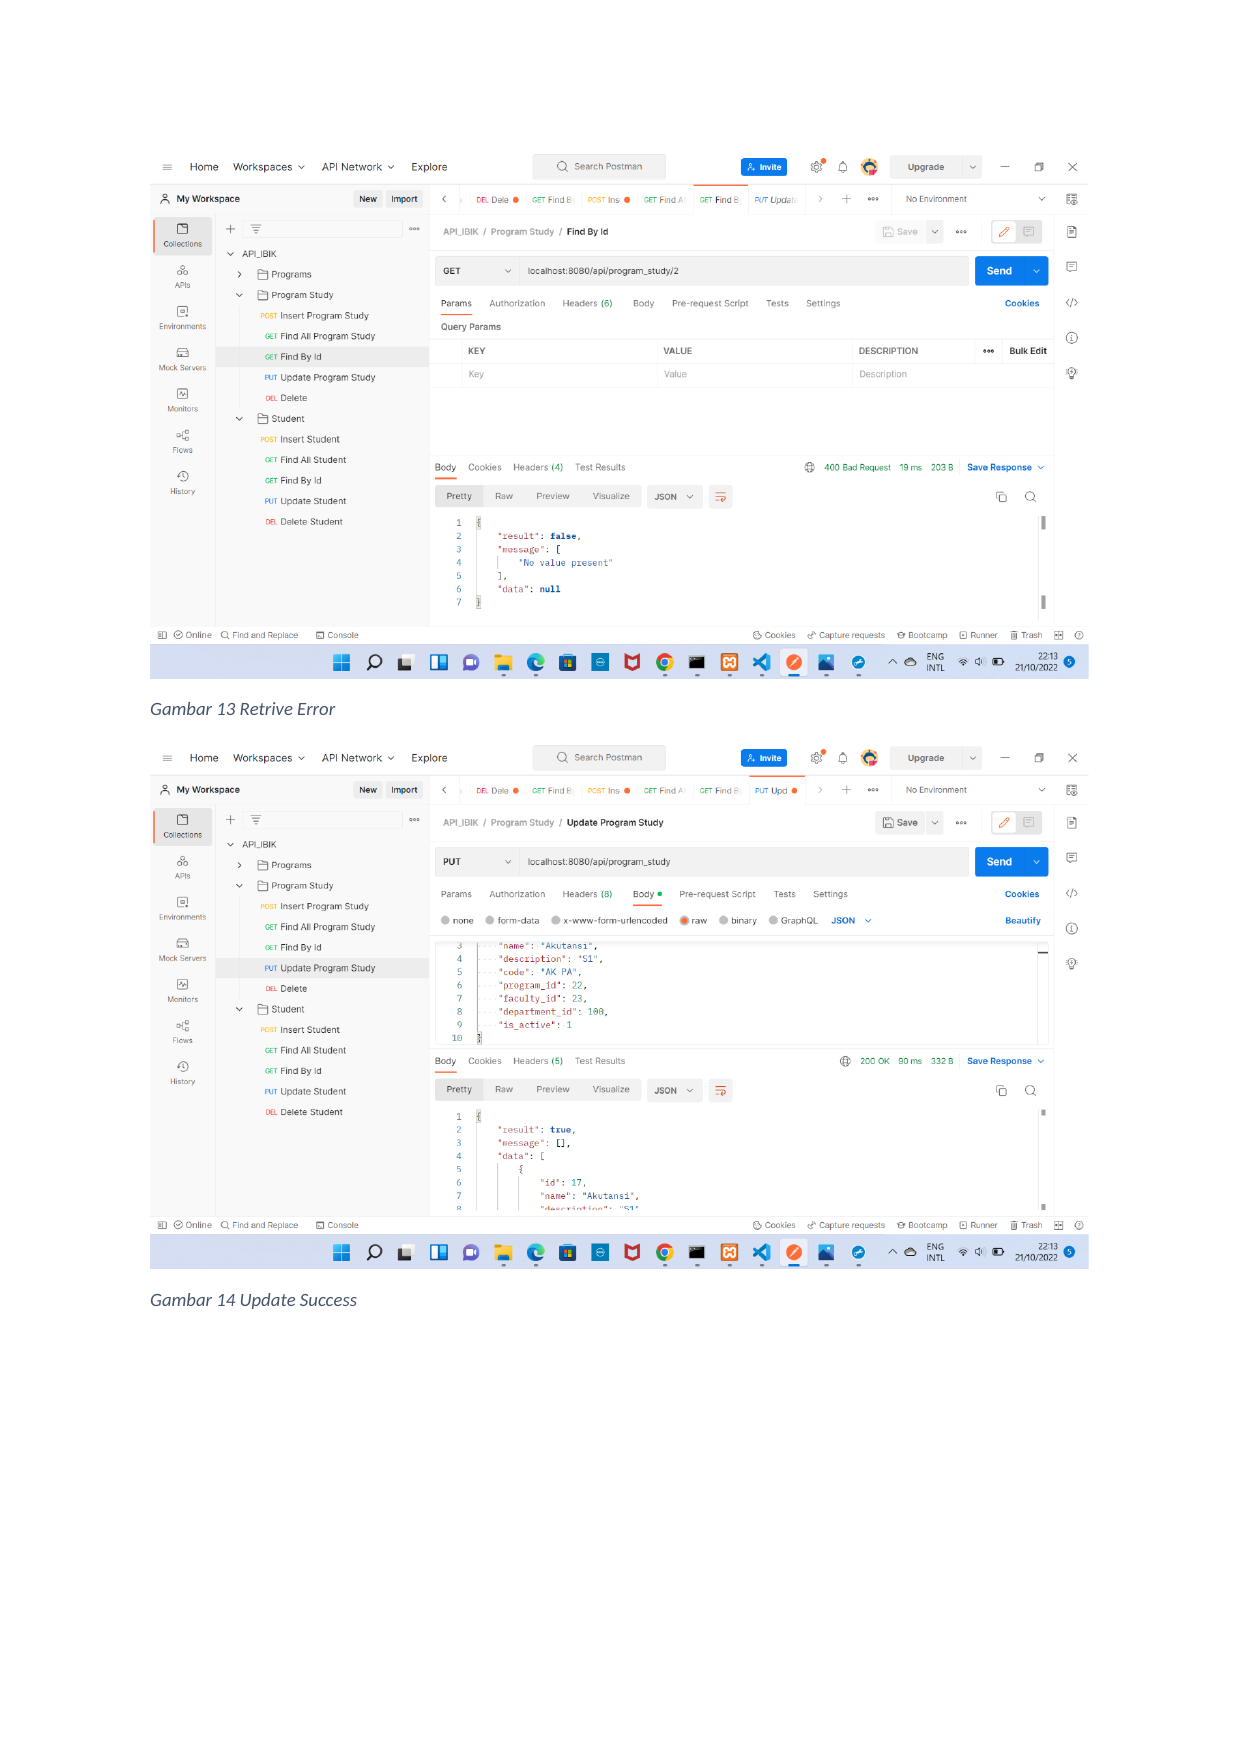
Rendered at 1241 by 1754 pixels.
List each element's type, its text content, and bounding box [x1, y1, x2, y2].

picture [150, 150, 1089, 679]
picture [150, 740, 1089, 1269]
text Gambar 13 Retrive Error [150, 697, 1090, 720]
text Gambar 14 Update Success [150, 1288, 1090, 1311]
